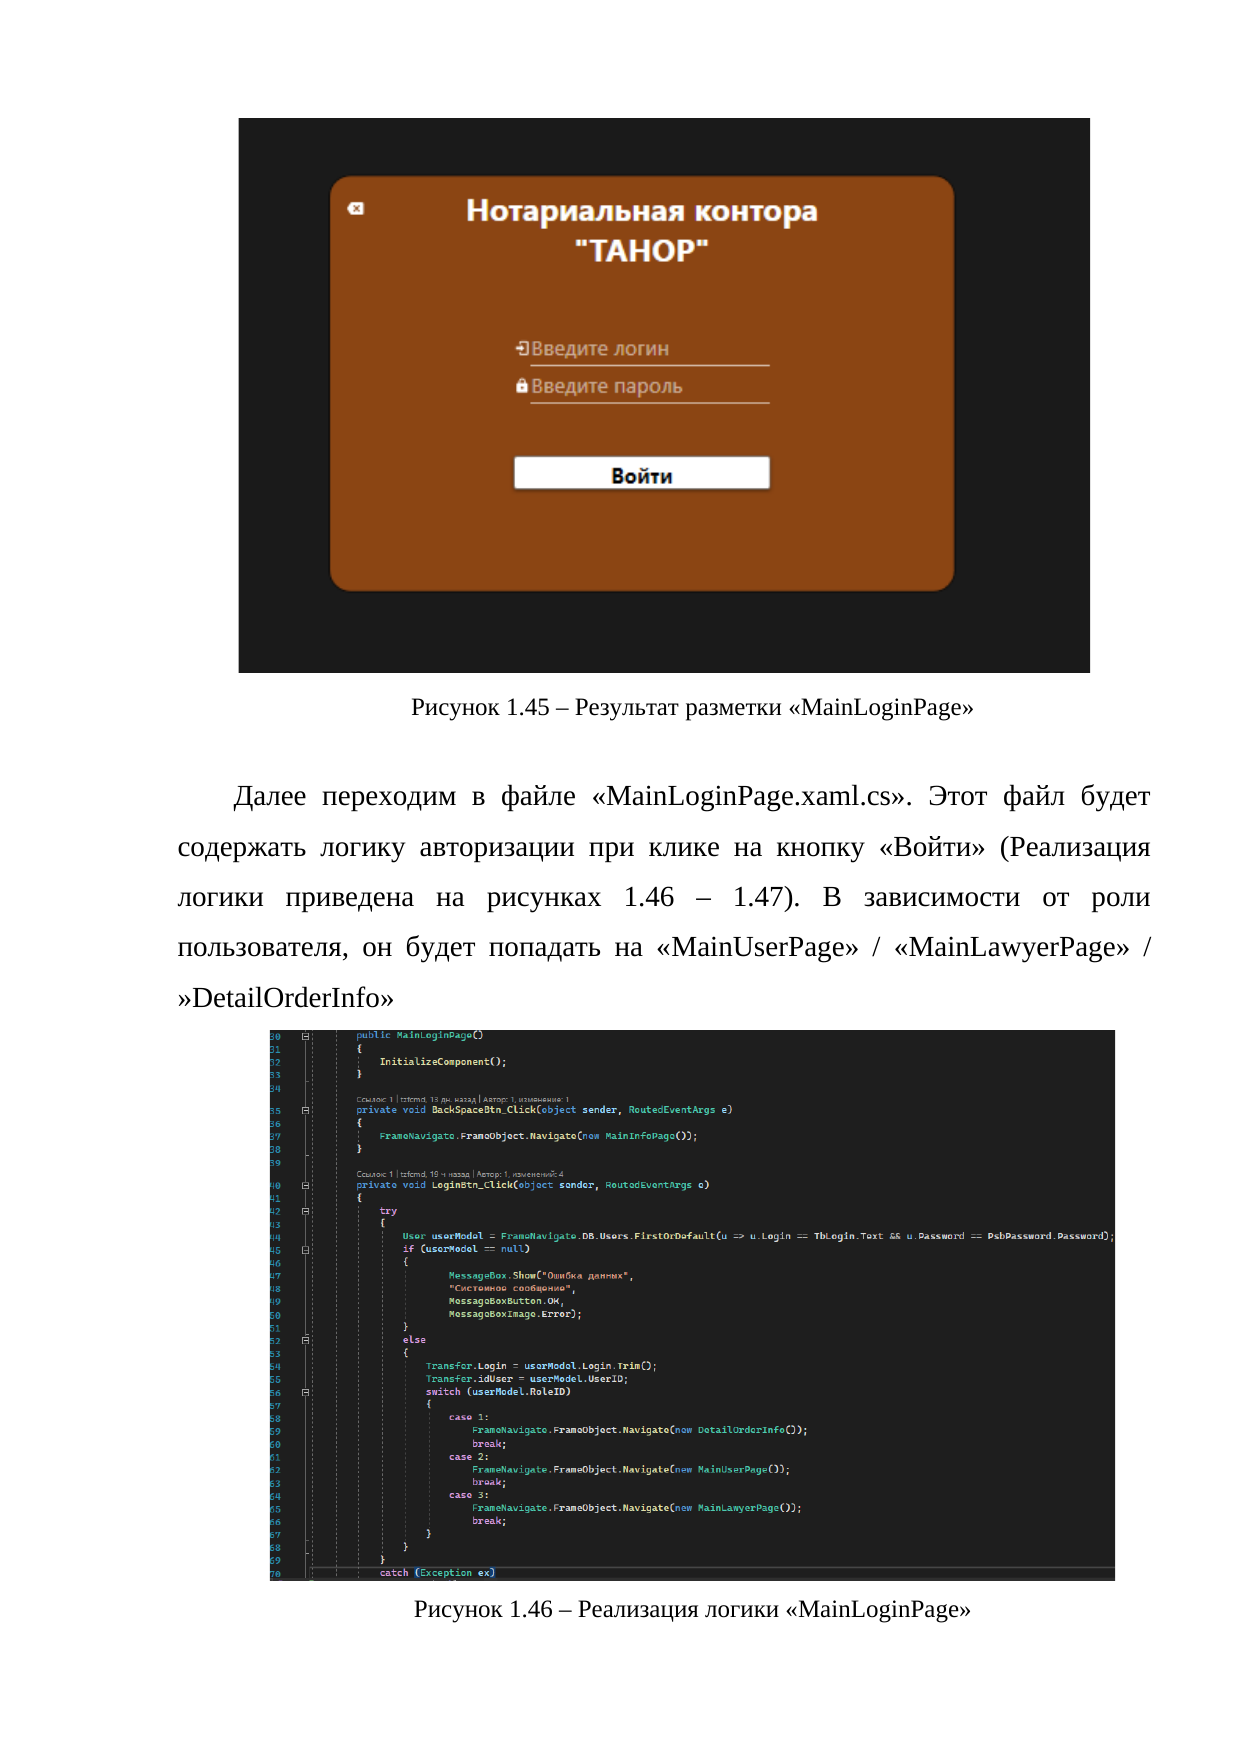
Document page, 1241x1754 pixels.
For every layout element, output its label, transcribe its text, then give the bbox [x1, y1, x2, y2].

text Рисунок 1.46 – Реализация логики «MainLoginPage» [177, 1594, 1152, 1623]
picture [269, 1030, 1116, 1581]
picture [238, 118, 1091, 673]
text Рисунок 1.45 – Результат разметки «MainLoginPage» [177, 692, 1152, 721]
text Далее переходим в файле «MainLoginPage.xaml.cs». Этот файл будет содержать логику авторизации при клике на кнопку «Войти» (Реализация логики приведена на рисунках 1.46 – 1.47). В зависимости от роли пользователя, он будет попадать на «MainUserPage» / «MainLawyerPage» / »DetailOrderInfo» [177, 778, 1152, 1013]
